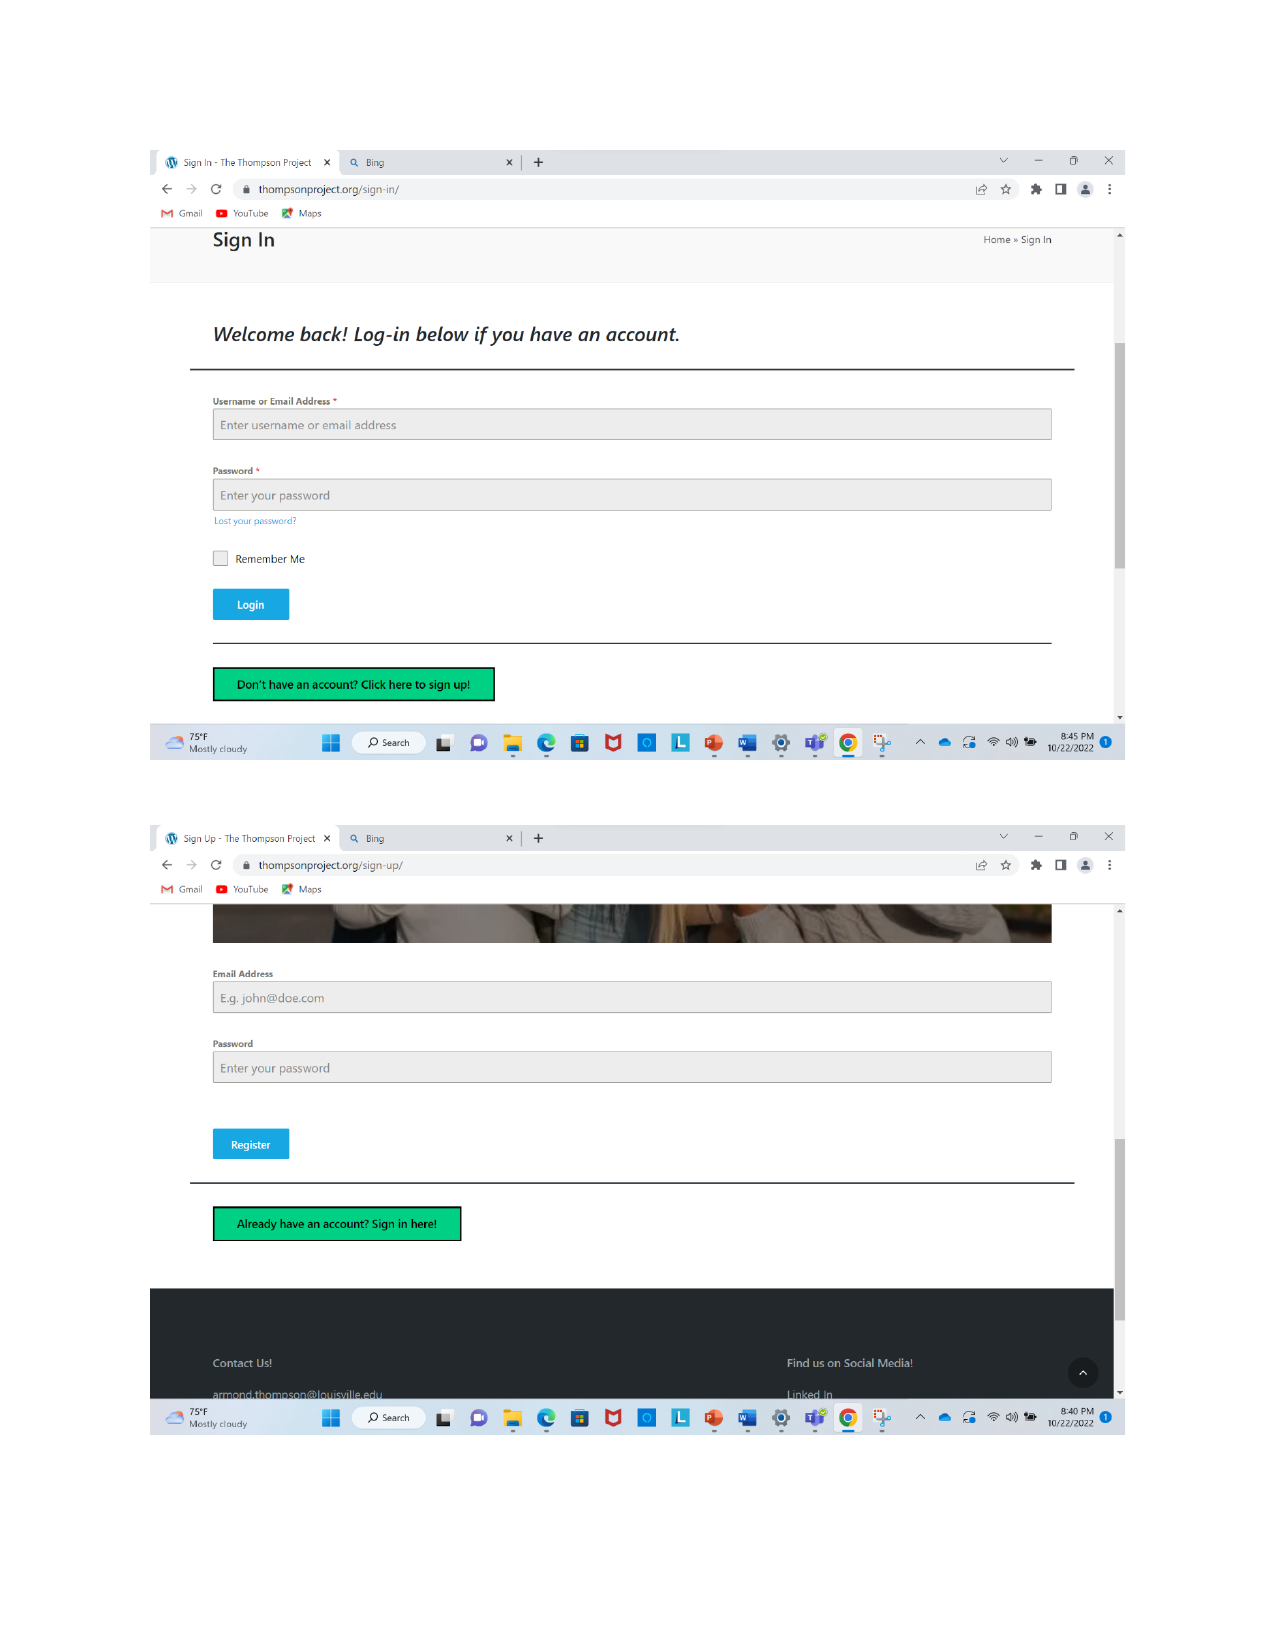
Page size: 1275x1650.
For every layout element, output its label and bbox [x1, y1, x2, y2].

picture [150, 825, 1125, 1435]
picture [150, 150, 1125, 760]
